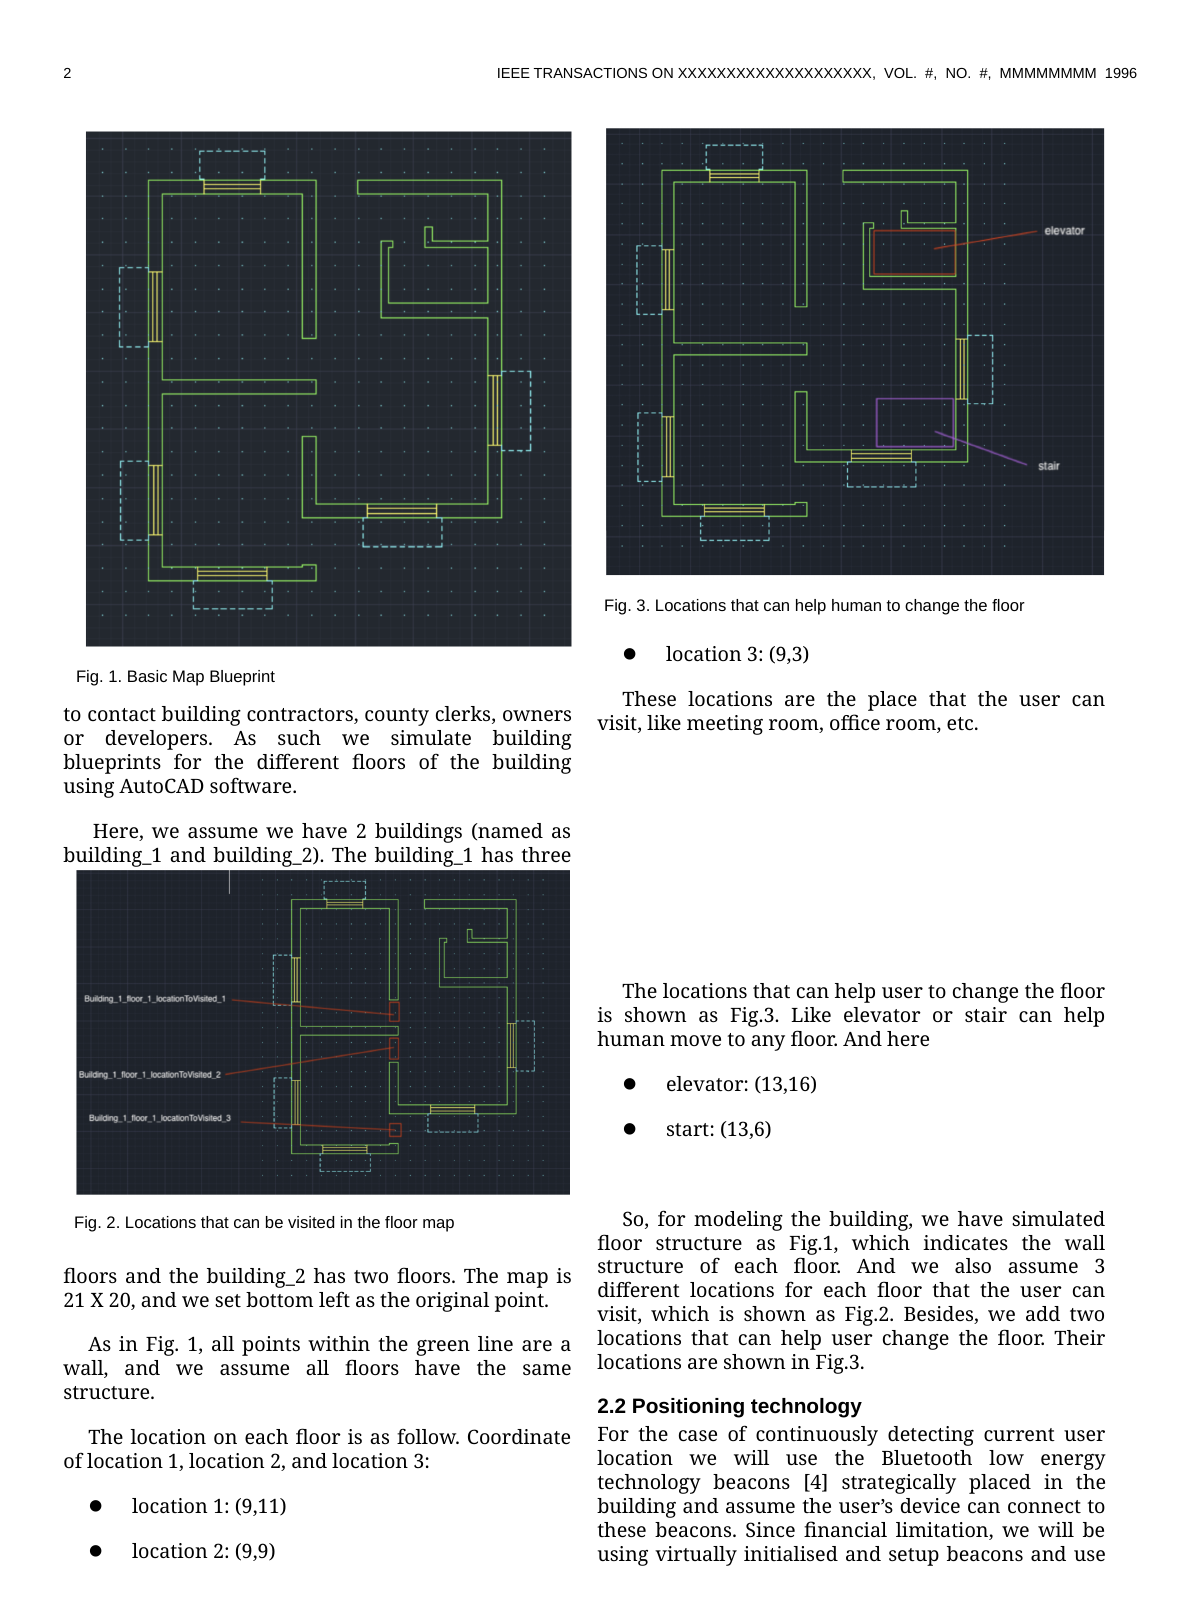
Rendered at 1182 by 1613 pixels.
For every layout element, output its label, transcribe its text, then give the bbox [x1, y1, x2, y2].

text The locations that can help user to change the floor is shown as Fig.3. Like elevator or stair can help human move to any floor. And here [597, 980, 1106, 1052]
picture [77, 125, 576, 651]
text The location on each floor is as follow. Coordinate of location 1, location 2, and location 3: [63, 1425, 572, 1473]
text Fig. 2. Locations that can be visited in the floor map [74, 1213, 570, 1232]
text These locations are the place that the user can visit, like meeting room, office room, etc. [597, 687, 1106, 735]
list elevator: (13,16) [622, 1072, 1106, 1096]
text As in Fig. 1, all points within the green line are a wall, and we assume all floors have the same structure. [63, 1333, 572, 1404]
subtitle 2.2 Positioning technology [597, 1395, 1106, 1418]
picture [603, 126, 1105, 580]
text So, for modeling the building, we have simulated floor structure as Fig.1, which indicates the wall structure of each floor. And we also assume 3 different locations for each floor that the user can visit, which is shown as Fig.2. Besides, we add two locations that can help user change the floor. Their locations are shown in Fig.3. [597, 1207, 1106, 1374]
text Fig. 3. Locations that can help human to change the floor [604, 596, 1105, 615]
picture [73, 867, 570, 1197]
list location 2: (9,9) [88, 1539, 572, 1563]
list start: (13,6) [622, 1117, 1106, 1141]
text Fig. 1. Basic Map Blueprint [76, 667, 577, 686]
list location 1: (9,11) [88, 1494, 572, 1518]
